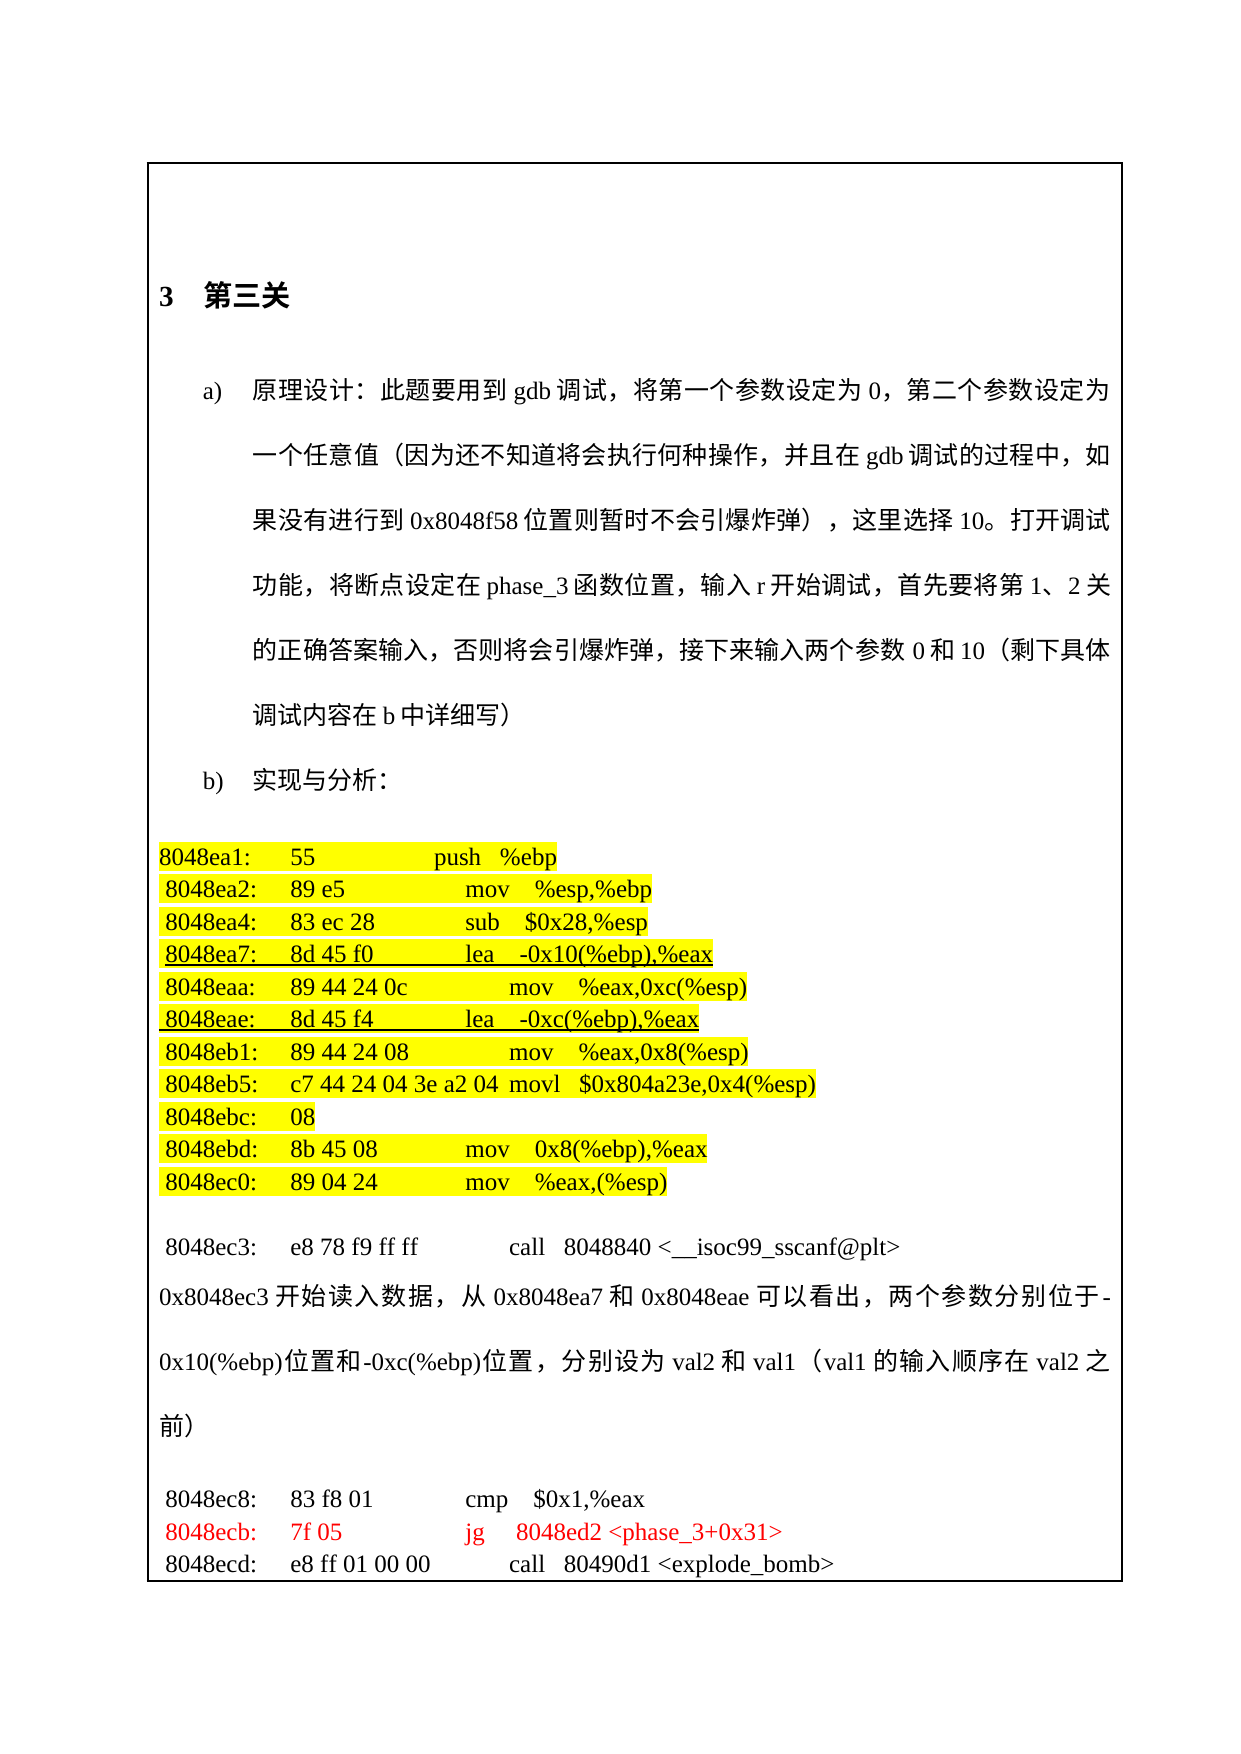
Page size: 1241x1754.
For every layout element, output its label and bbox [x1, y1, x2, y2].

table_cell [149, 164, 1121, 1580]
